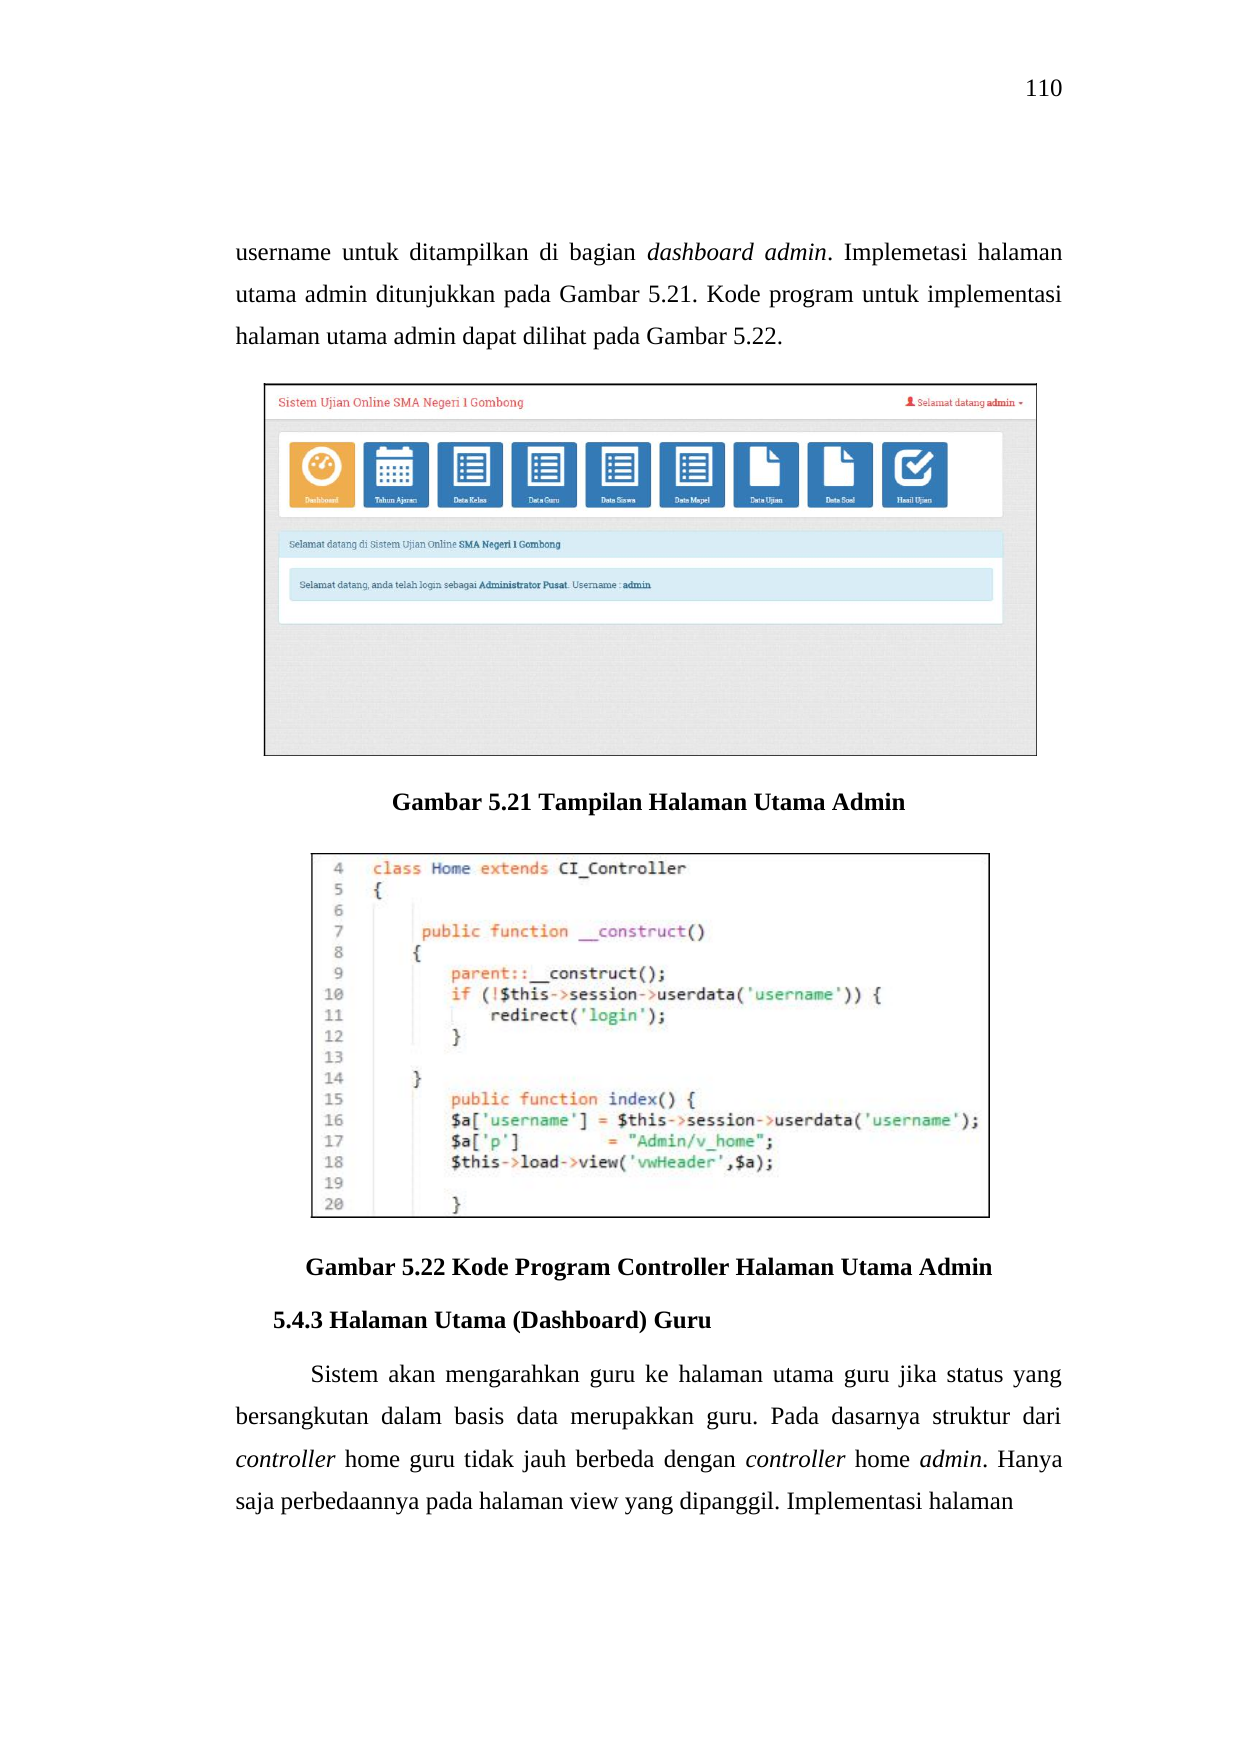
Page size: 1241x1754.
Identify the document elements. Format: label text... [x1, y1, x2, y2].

picture [263, 383, 1037, 756]
picture [310, 853, 990, 1218]
text username untuk ditampilkan di bagian dashboard admin. Implemetasi halaman utama admin ditunjukkan pada Gambar 5.21. Kode program untuk implementasi halaman utama admin dapat dilihat pada Gambar 5.22. [235, 237, 1062, 350]
text Gambar 5.21 Tampilan Halaman Utama Admin [392, 787, 1090, 816]
text 110 [1025, 73, 1090, 101]
text Gambar 5.22 Kode Program Controller Halaman Utama Admin 5.4.3 Halaman Utama (Dashboard) Guru [273, 1252, 994, 1334]
text Sistem akan mengarahkan guru ke halaman utama guru jika status yang bersangkutan dalam basis data merupakkan guru. Pada dasarnya struktur dari controller home guru tidak jauh berbeda dengan controller home admin. Hanya saja perbedaannya pada halaman view yang dipanggil. Implementasi halaman [235, 1359, 1062, 1515]
